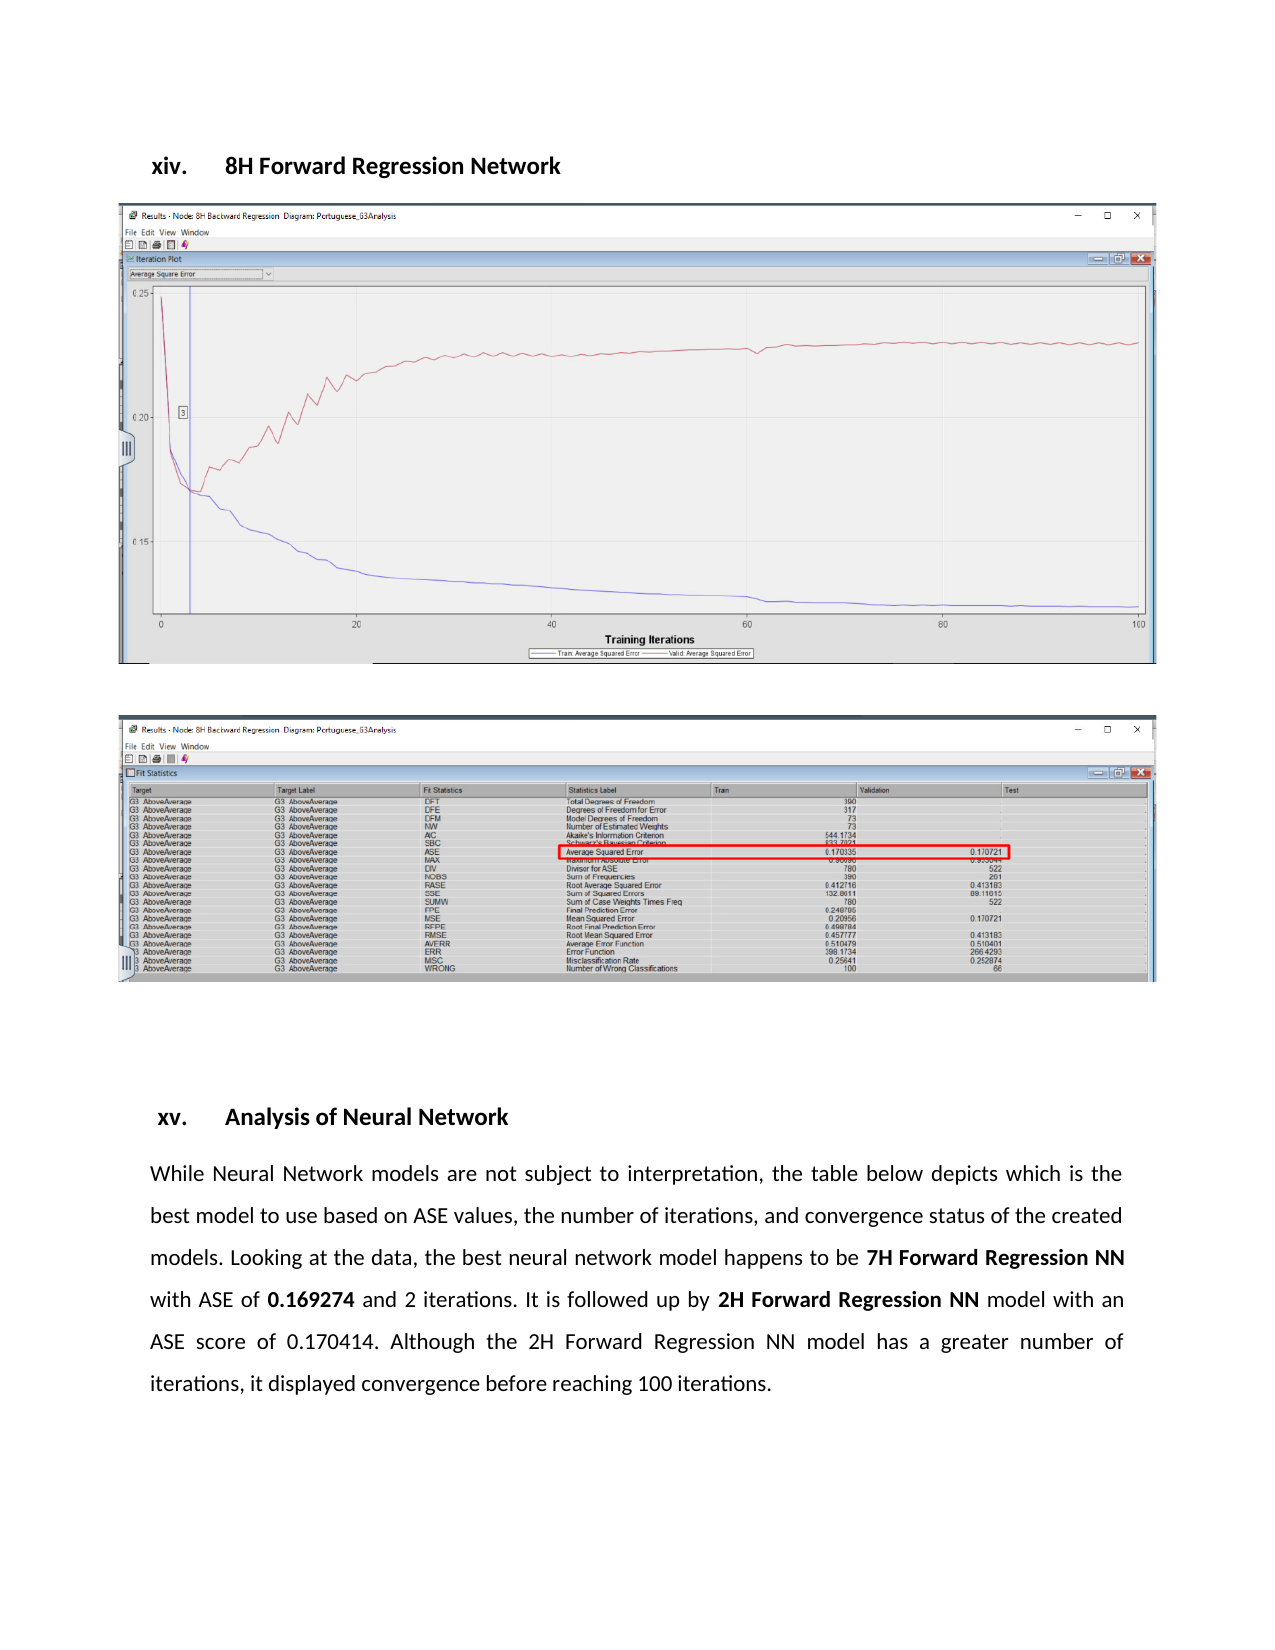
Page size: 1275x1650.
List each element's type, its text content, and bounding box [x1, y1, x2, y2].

picture [118, 715, 1157, 982]
subtitle Analysis of Neural Network [187, 1101, 1125, 1132]
subtitle 8H Forward Regression Network [187, 150, 1125, 181]
picture [118, 203, 1157, 664]
text While Neural Network models are not subject to interpretation, the table below depicts which is the best model to use based on ASE values, the number of iterations, and convergence status of the created models. Looking at the data, the best neural network model happens to be 7H Forward Regression NN with ASE of 0.169274 and 2 iterations. It is followed up by 2H Forward Regression NN model with an ASE score of 0.170414. Although the 2H Forward Regression NN model has a greater number of iterations, it displayed convergence before reaching 100 iterations. [150, 1159, 1125, 1397]
